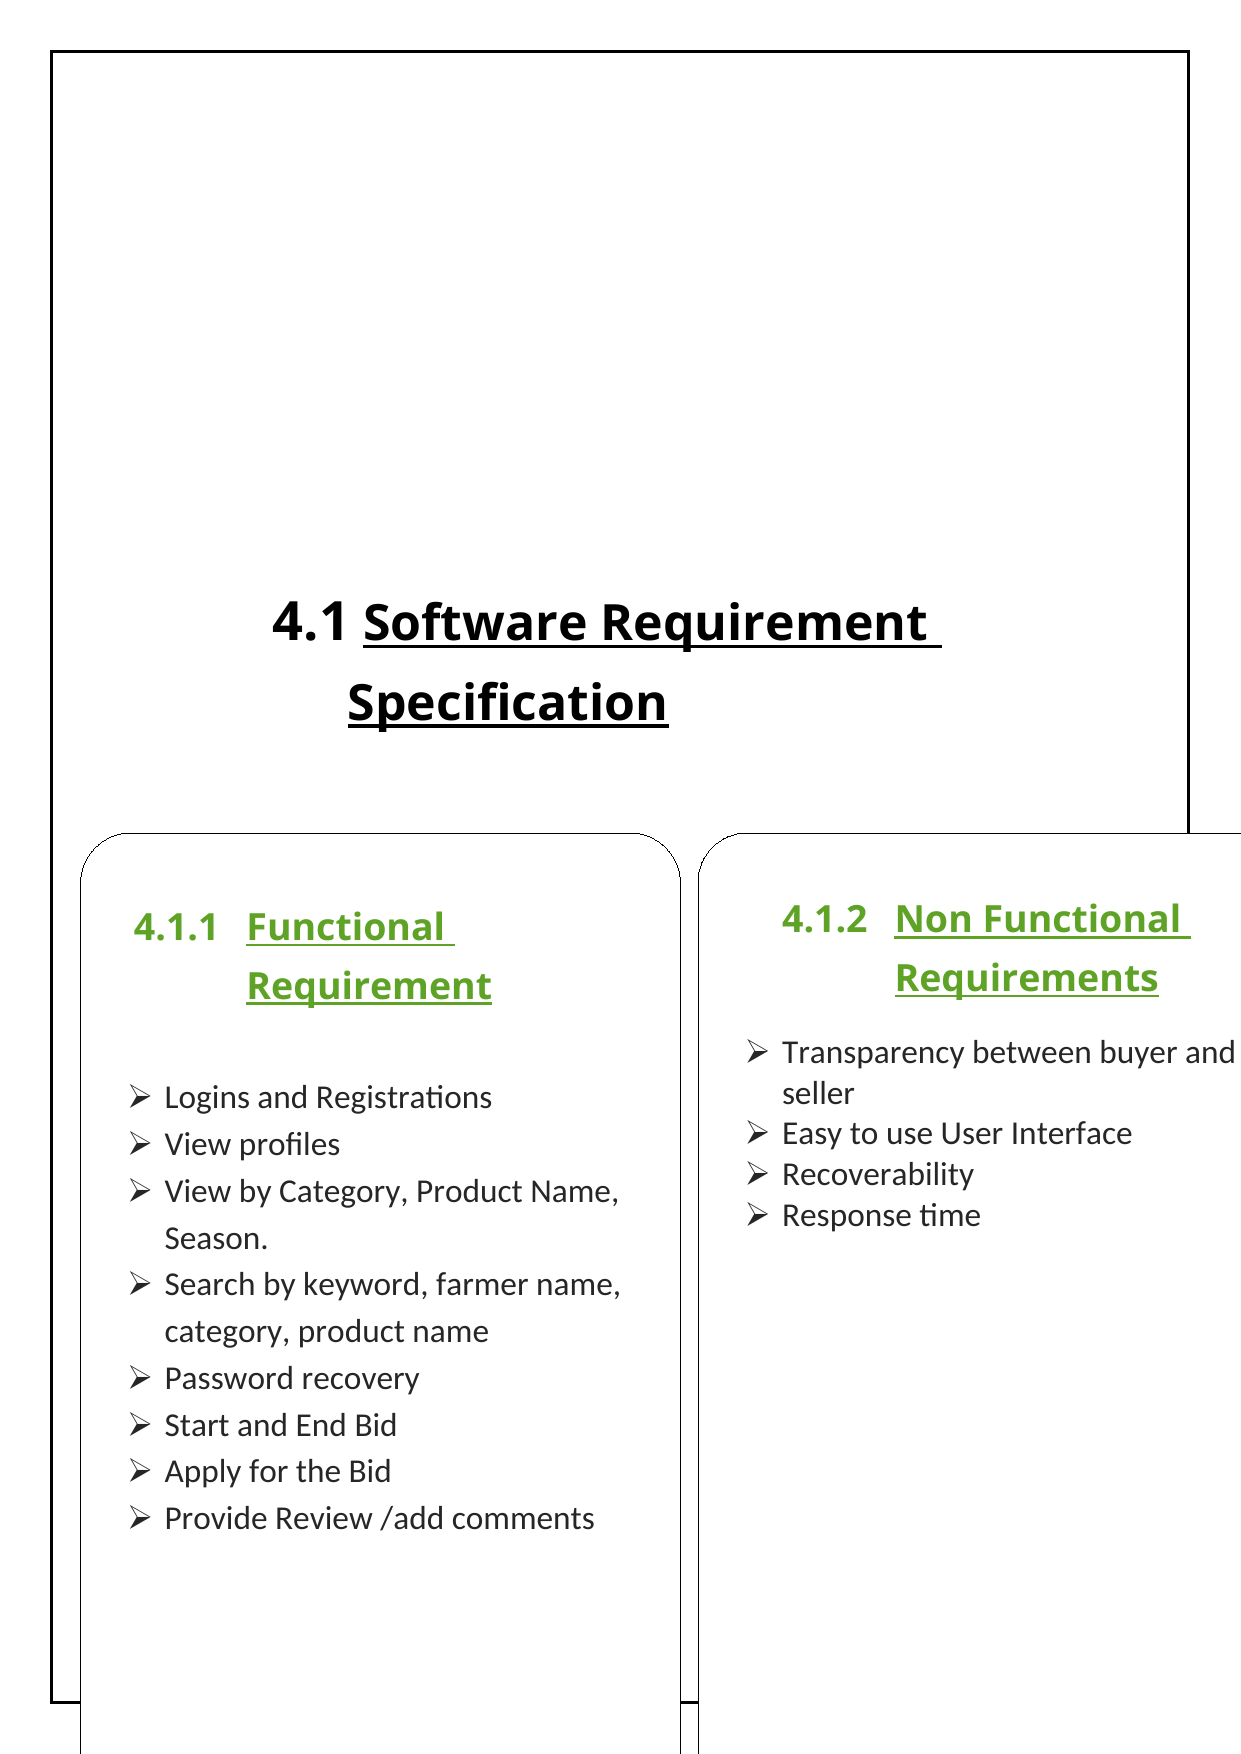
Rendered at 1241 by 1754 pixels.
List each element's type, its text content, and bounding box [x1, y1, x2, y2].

list Software Requirement Specification [272, 583, 1090, 735]
